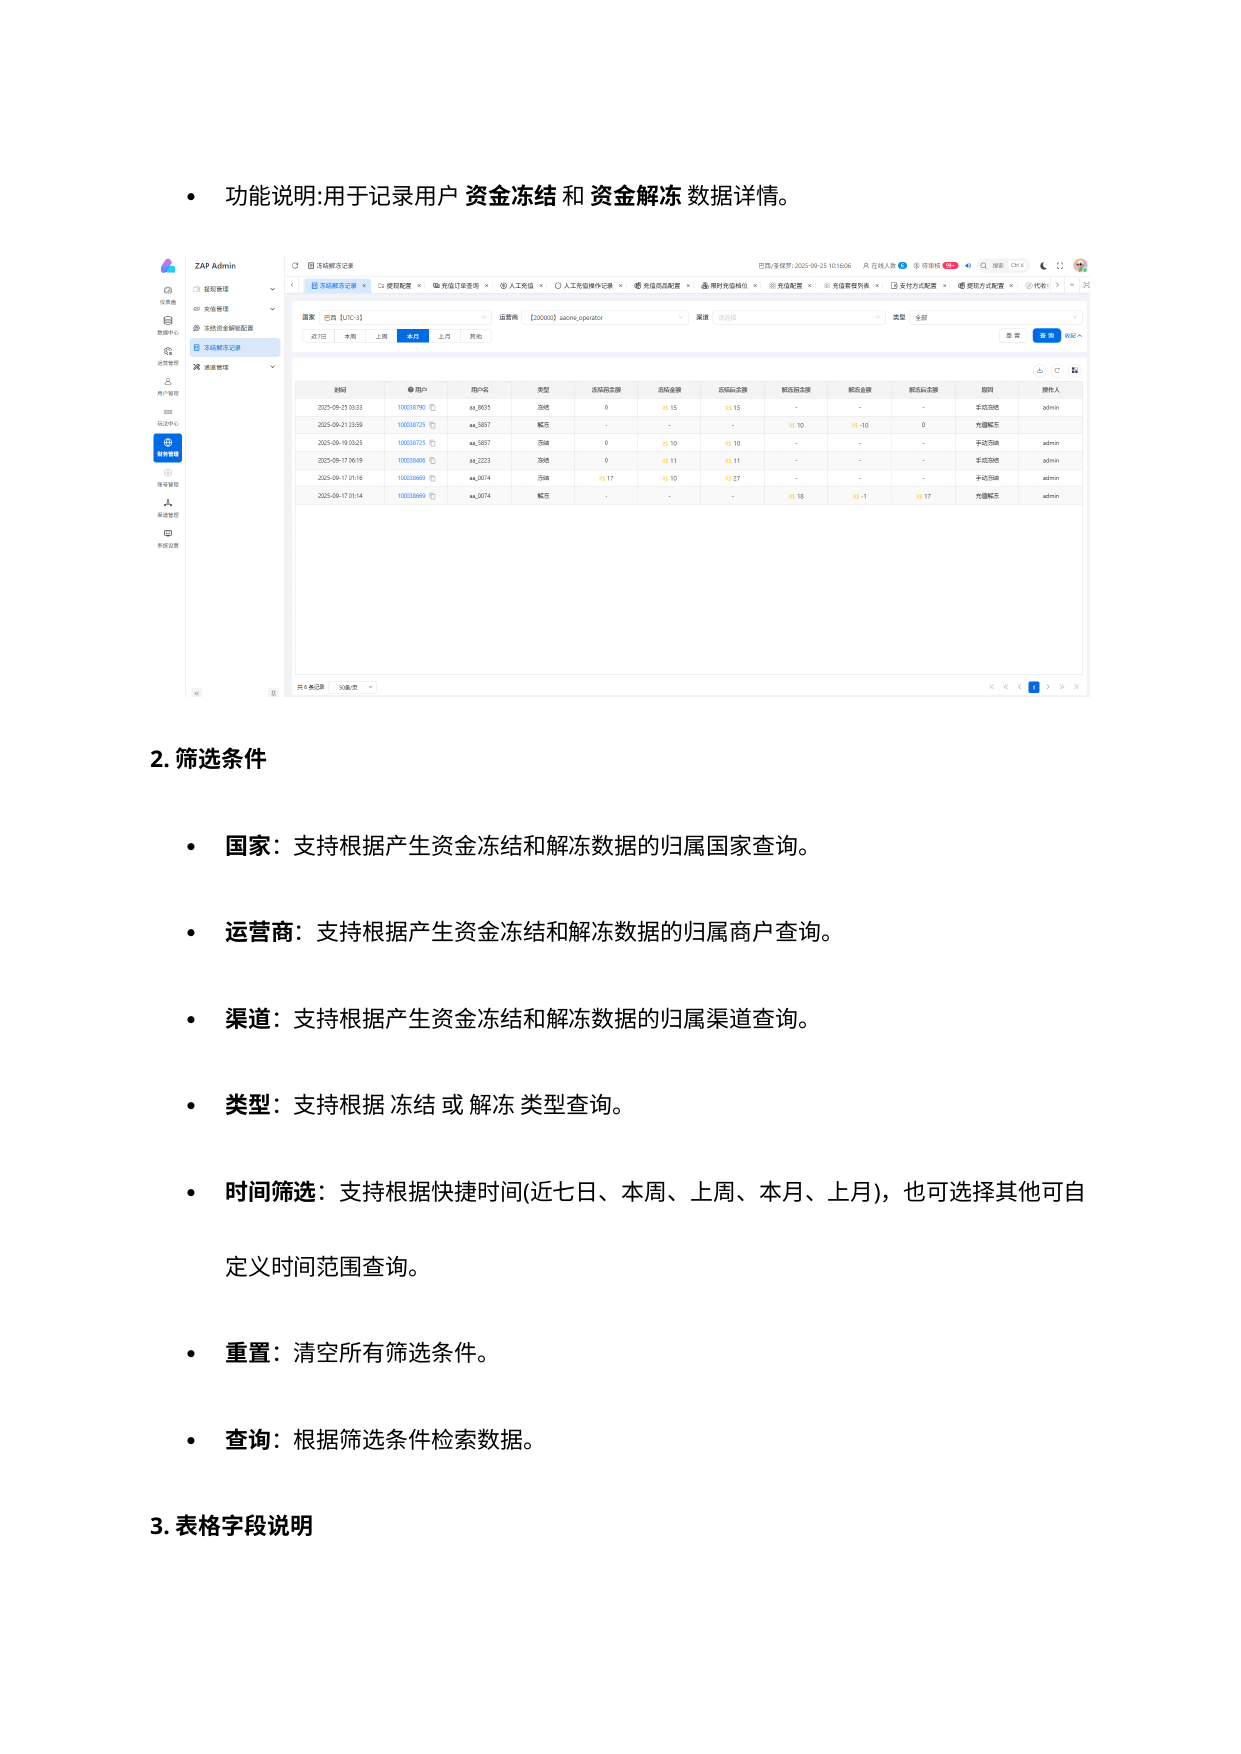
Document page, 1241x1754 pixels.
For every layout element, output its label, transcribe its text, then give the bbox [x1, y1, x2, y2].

list 类型：支持根据 冻结 或 解冻 类型查询。 [187, 1071, 1090, 1136]
list 渠道：支持根据产生资金冻结和解冻数据的归属渠道查询。 [187, 985, 1090, 1050]
list 时间筛选：支持根据快捷时间(近七日、本周、上周、本月、上月)，也可选择其他可自定义时间范围查询。 [187, 1158, 1090, 1298]
list 查询：根据筛选条件检索数据。 [187, 1406, 1090, 1471]
list 重置：清空所有筛选条件。 [187, 1319, 1090, 1384]
picture [150, 255, 1091, 697]
list 功能说明:用于记录用户 资金冻结 和 资金解冻 数据详情。 [187, 162, 1090, 227]
text 3. 表格字段说明 [150, 1492, 1090, 1557]
list 国家：支持根据产生资金冻结和解冻数据的归属国家查询。 [187, 812, 1090, 877]
list 运营商：支持根据产生资金冻结和解冻数据的归属商户查询。 [187, 898, 1090, 963]
text 2. 筛选条件 [150, 725, 1090, 790]
